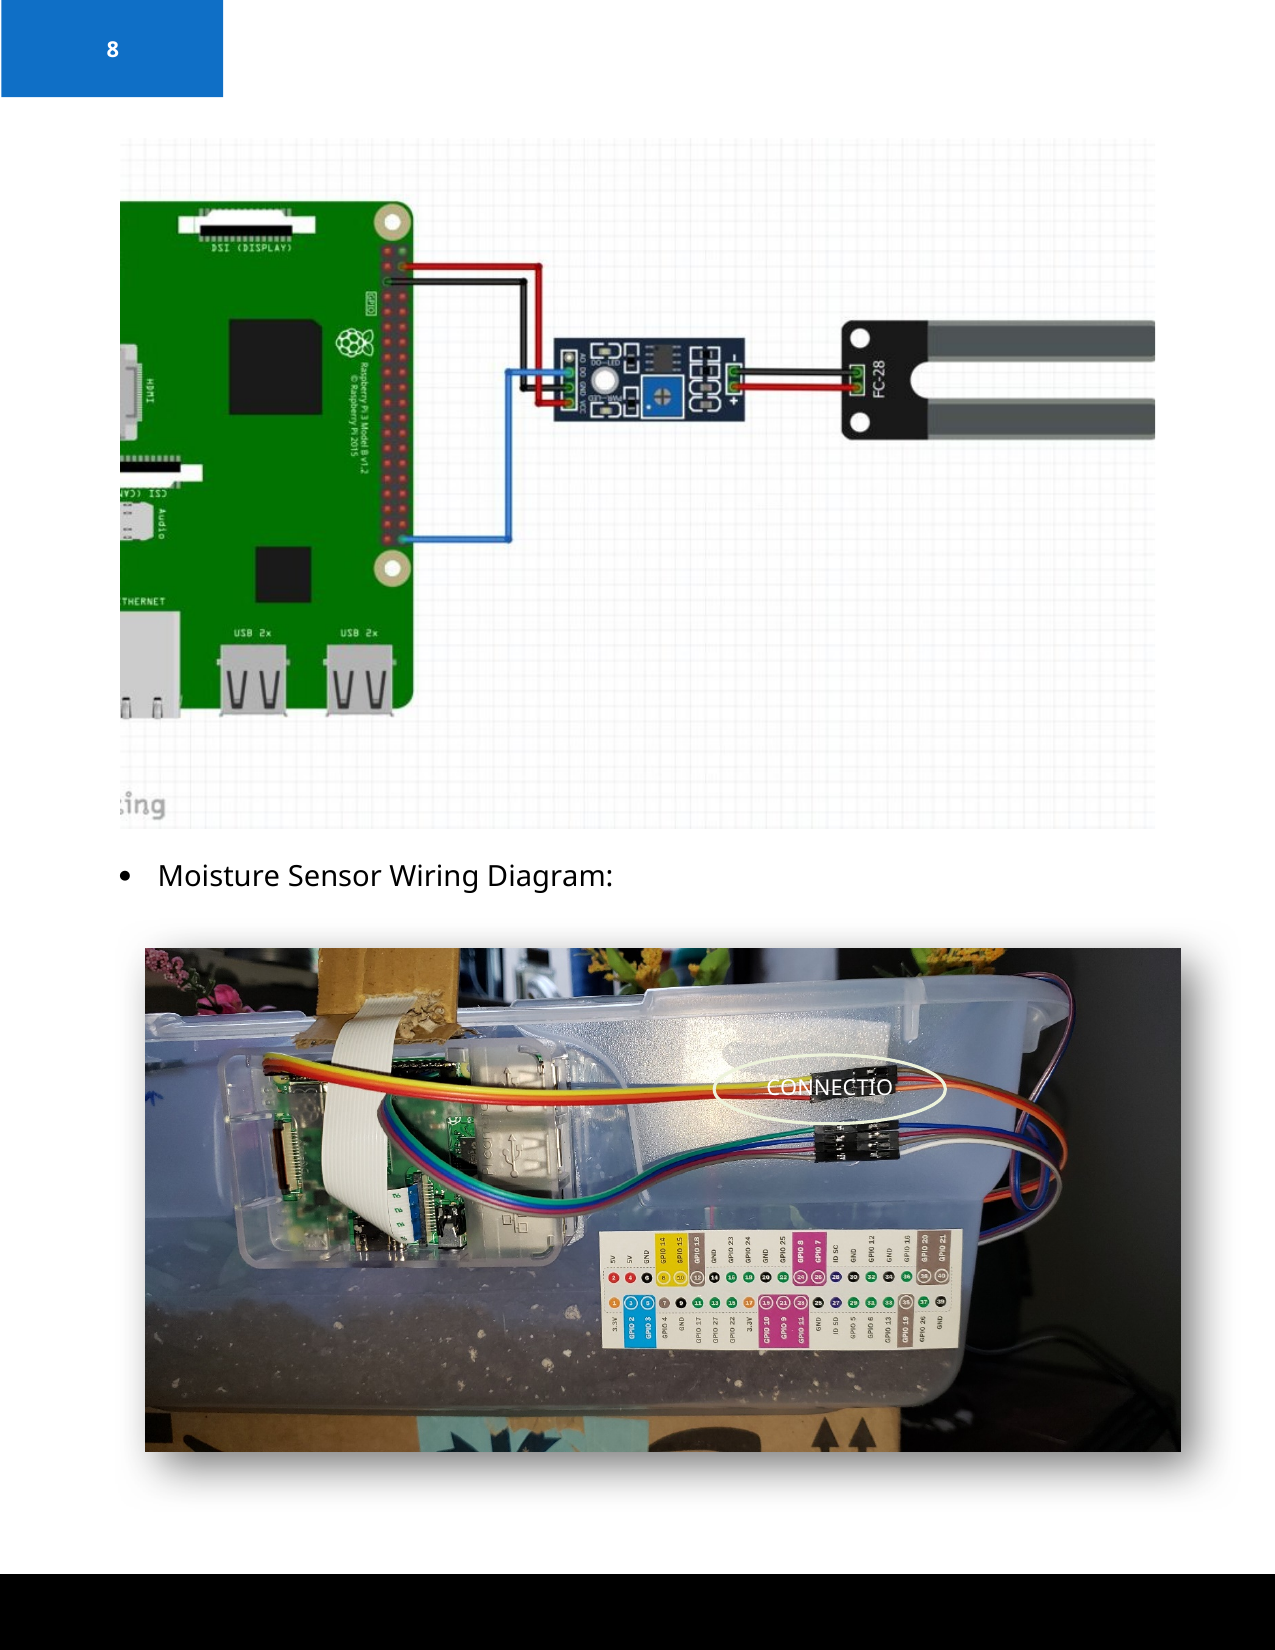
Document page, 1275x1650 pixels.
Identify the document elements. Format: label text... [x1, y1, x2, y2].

picture [120, 138, 1155, 829]
list Moisture Sensor Wiring Diagram: [120, 855, 1155, 895]
picture [145, 948, 1181, 1452]
